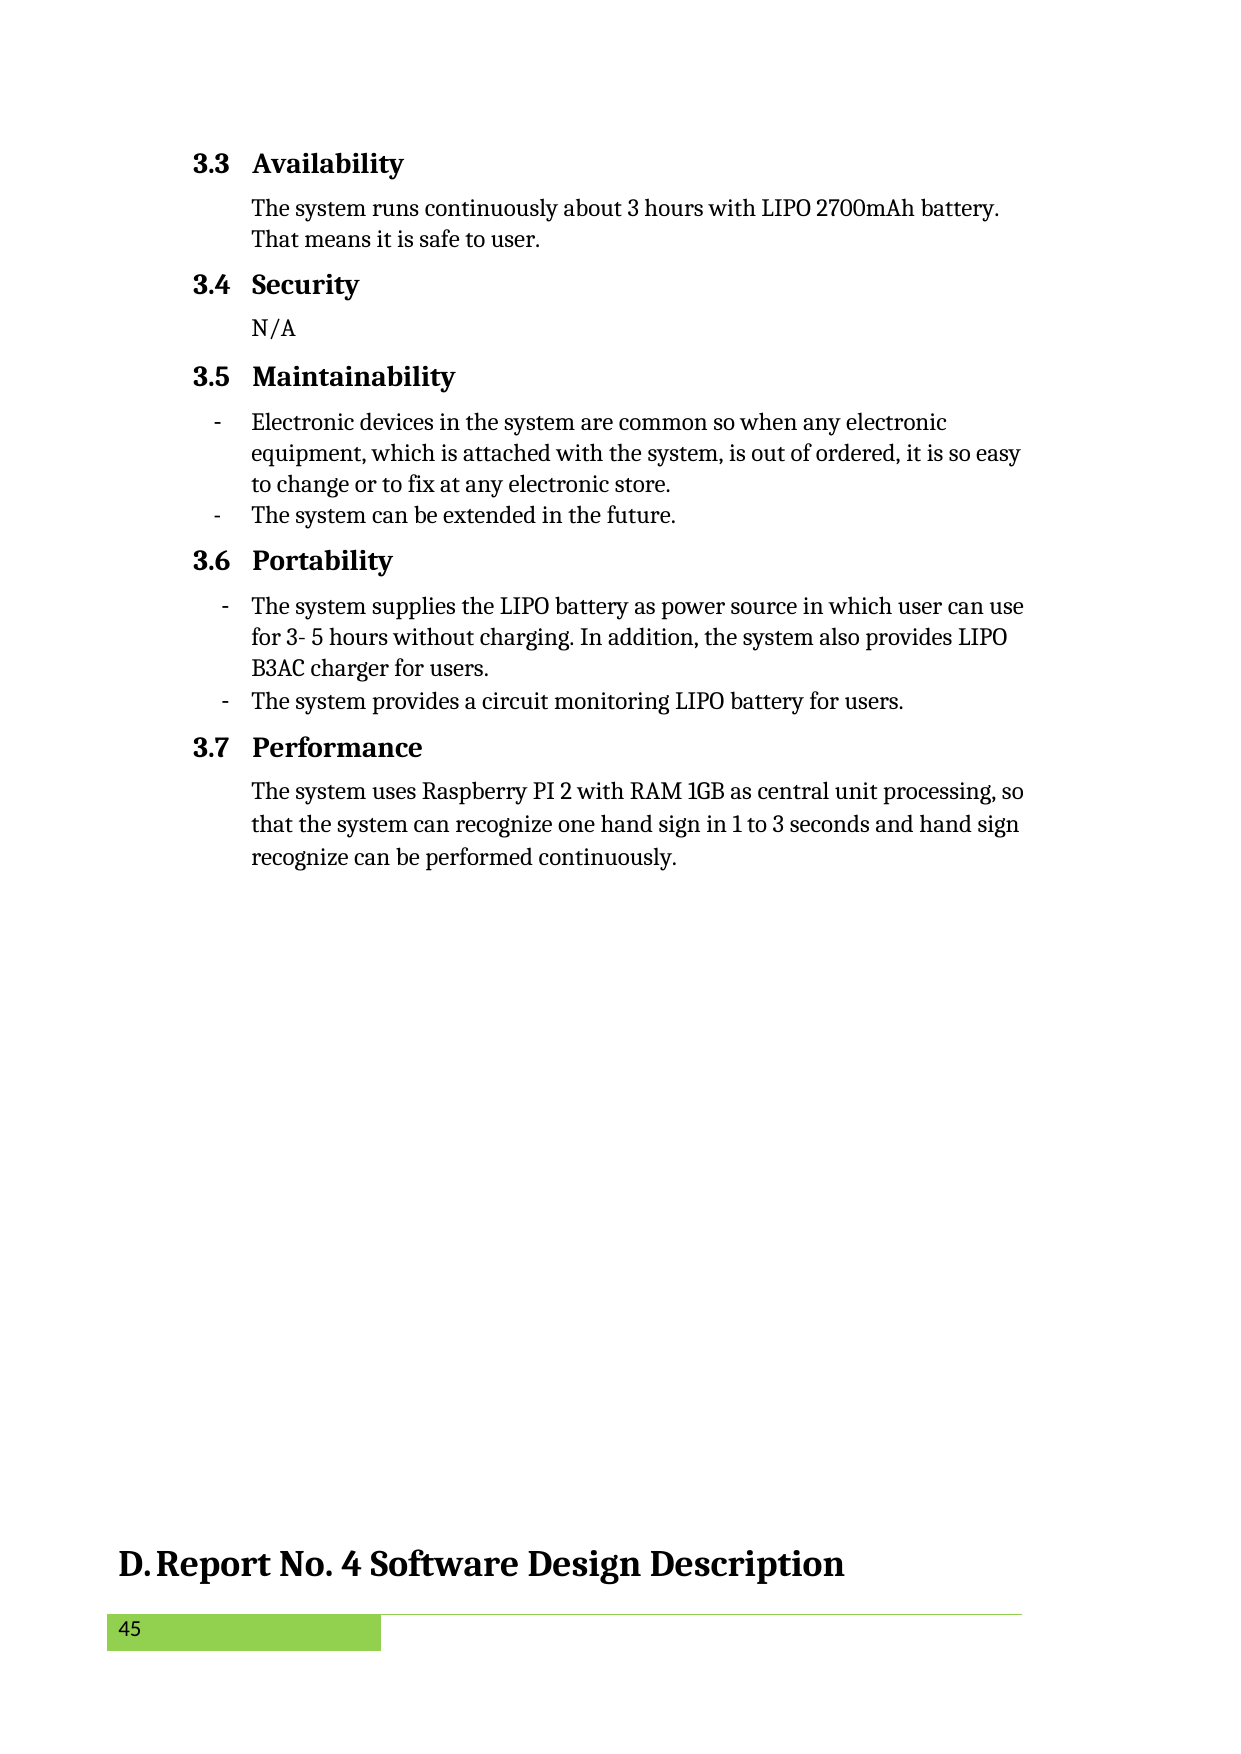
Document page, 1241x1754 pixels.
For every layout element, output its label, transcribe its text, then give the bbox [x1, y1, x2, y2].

list The system can be extended in the future. [213, 501, 1033, 529]
text The system uses Raspberry PI 2 with RAM 1GB as central unit processing, so that the system can recognize one hand sign in 1 to 3 seconds and hand sign recognize can be performed continuously. [251, 777, 1033, 872]
list The system provides a circuit monitoring LIPO battery for users. [221, 685, 1033, 716]
text N/A [251, 314, 1033, 343]
subtitle Report No. 4 Software Design Description [118, 1543, 1033, 1586]
subtitle Performance [193, 731, 1033, 764]
list Electronic devices in the system are common so when any electronic equipment, which is attached with the system, is out of ordered, it is so easy to change or to fix at any electronic store. [213, 406, 1033, 498]
subtitle Availability [193, 148, 1033, 181]
subtitle Portability [193, 544, 1033, 578]
subtitle Security [193, 268, 1033, 302]
list The system runs continuously about 3 hours with LIPO 2700mAh battery. That means it is safe to user. [251, 194, 1033, 253]
list The system supplies the LIPO battery as power source in which user can use for 3- 5 hours without charging. In addition, the system also provides LIPO B3AC charger for users. [221, 590, 1033, 683]
subtitle Maintainability [193, 360, 1033, 393]
